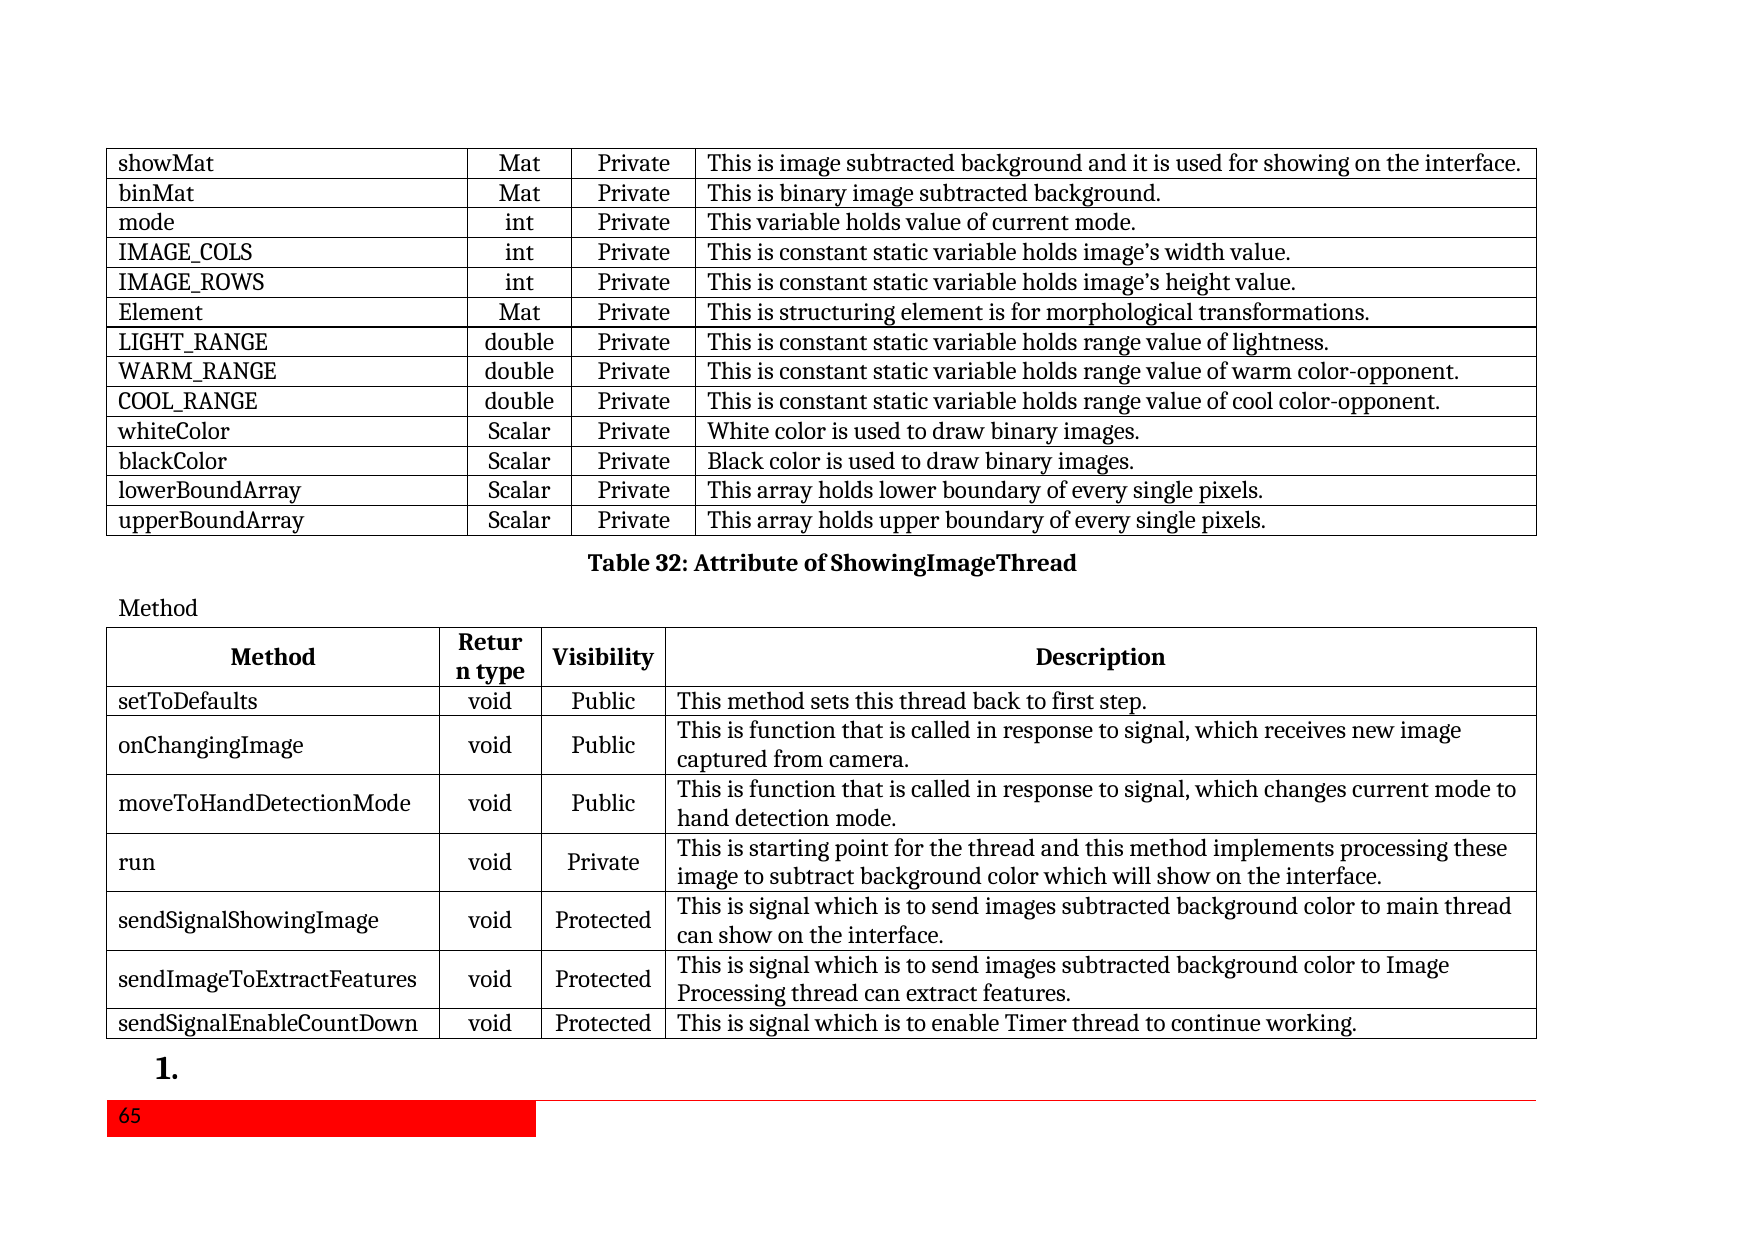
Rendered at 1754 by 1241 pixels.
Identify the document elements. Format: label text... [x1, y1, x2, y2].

table_cell Black color is used to draw binary images. [696, 447, 1536, 475]
table_cell Private [572, 208, 695, 237]
table_cell Mat [468, 149, 571, 177]
table_cell mode [107, 208, 467, 237]
table_cell LIGHT_RANGE [107, 328, 467, 356]
table_cell White color is used to draw binary images. [696, 417, 1536, 446]
table_cell upperBoundArray [107, 506, 467, 535]
table_cell IMAGE_COLS [107, 238, 467, 267]
table_cell This is constant static variable holds range value of cool color-opponent. [696, 387, 1536, 416]
table_cell void [440, 775, 541, 832]
table_cell This is binary image subtracted background. [696, 179, 1536, 207]
table_cell blackColor [107, 447, 467, 475]
table_cell Mat [468, 179, 571, 207]
table_cell int [468, 238, 571, 267]
table_cell run [107, 834, 439, 891]
table_cell This is constant static variable holds range value of warm color-opponent. [696, 357, 1536, 386]
table_cell sendSignalShowingImage [107, 892, 439, 949]
table_cell COOL_RANGE [107, 387, 467, 416]
table_cell Protected [542, 951, 665, 1008]
table_cell Public [542, 775, 665, 832]
table_cell IMAGE_ROWS [107, 268, 467, 297]
table_header Return type [440, 628, 541, 686]
table_cell double [468, 328, 571, 356]
table_cell This variable holds value of current mode. [696, 208, 1536, 237]
table_cell Private [572, 357, 695, 386]
table_cell Private [572, 179, 695, 207]
table_cell This is constant static variable holds image’s height value. [696, 268, 1536, 297]
table_header Visibility [542, 628, 665, 686]
table_cell Public [542, 716, 665, 774]
table_cell void [440, 892, 541, 949]
table_cell int [468, 208, 571, 237]
table_cell Private [572, 238, 695, 267]
table_cell Private [572, 417, 695, 446]
table_cell double [468, 357, 571, 386]
table_cell Private [572, 149, 695, 177]
table_cell This is starting point for the thread and this method implements processing these image to subtract background color which will show on the interface. [666, 834, 1536, 891]
table_cell setToDefaults [107, 687, 439, 715]
table_cell Private [572, 447, 695, 475]
table_header Description [666, 628, 1536, 686]
table_cell void [440, 951, 541, 1008]
table_cell Scalar [468, 506, 571, 535]
table_cell This is signal which is to send images subtracted background color to main thread can show on the interface. [666, 892, 1536, 949]
table_cell binMat [107, 179, 467, 207]
table_cell moveToHandDetectionMode [107, 775, 439, 832]
table_cell This is constant static variable holds image’s width value. [696, 238, 1536, 267]
table_cell WARM_RANGE [107, 357, 467, 386]
table_cell void [440, 834, 541, 891]
table_cell Protected [542, 1009, 665, 1038]
subtitle Method [118, 594, 1547, 623]
table_cell Private [572, 387, 695, 416]
table_cell lowerBoundArray [107, 476, 467, 505]
table_cell Protected [542, 892, 665, 949]
table_cell Private [572, 268, 695, 297]
table_cell This is function that is called in response to signal, which receives new image captured from camera. [666, 716, 1536, 774]
table_cell onChangingImage [107, 716, 439, 774]
table_cell Mat [468, 298, 571, 326]
list Table 32: Attribute of ShowingImageThread [118, 548, 1547, 577]
table_cell double [468, 387, 571, 416]
table_cell This is signal which is to send images subtracted background color to Image Processing thread can extract features. [666, 951, 1536, 1008]
table_cell This is image subtracted background and it is used for showing on the interface. [696, 149, 1536, 177]
table_cell Scalar [468, 447, 571, 475]
table_cell sendImageToExtractFeatures [107, 951, 439, 1008]
table_cell This array holds lower boundary of every single pixels. [696, 476, 1536, 505]
table_cell This is structuring element is for morphological transformations. [696, 298, 1536, 326]
table_cell Private [572, 476, 695, 505]
table_cell Private [542, 834, 665, 891]
table_cell Private [572, 506, 695, 535]
table_cell void [440, 1009, 541, 1038]
table_cell showMat [107, 149, 467, 177]
table_cell This is function that is called in response to signal, which changes current mode to hand detection mode. [666, 775, 1536, 832]
table_cell This is signal which is to enable Timer thread to continue working. [666, 1009, 1536, 1038]
table_cell void [440, 716, 541, 774]
table_cell Element [107, 298, 467, 326]
table_cell Private [572, 298, 695, 326]
table_cell Scalar [468, 476, 571, 505]
table_cell void [440, 687, 541, 715]
table_cell This method sets this thread back to first step. [666, 687, 1536, 715]
table_cell sendSignalEnableCountDown [107, 1009, 439, 1038]
table_cell whiteColor [107, 417, 467, 446]
table_cell This is constant static variable holds range value of lightness. [696, 328, 1536, 356]
table_cell Private [572, 328, 695, 356]
table_cell This array holds upper boundary of every single pixels. [696, 506, 1536, 535]
table_cell int [468, 268, 571, 297]
table_header Method [107, 628, 439, 686]
table_cell Scalar [468, 417, 571, 446]
table_cell Public [542, 687, 665, 715]
